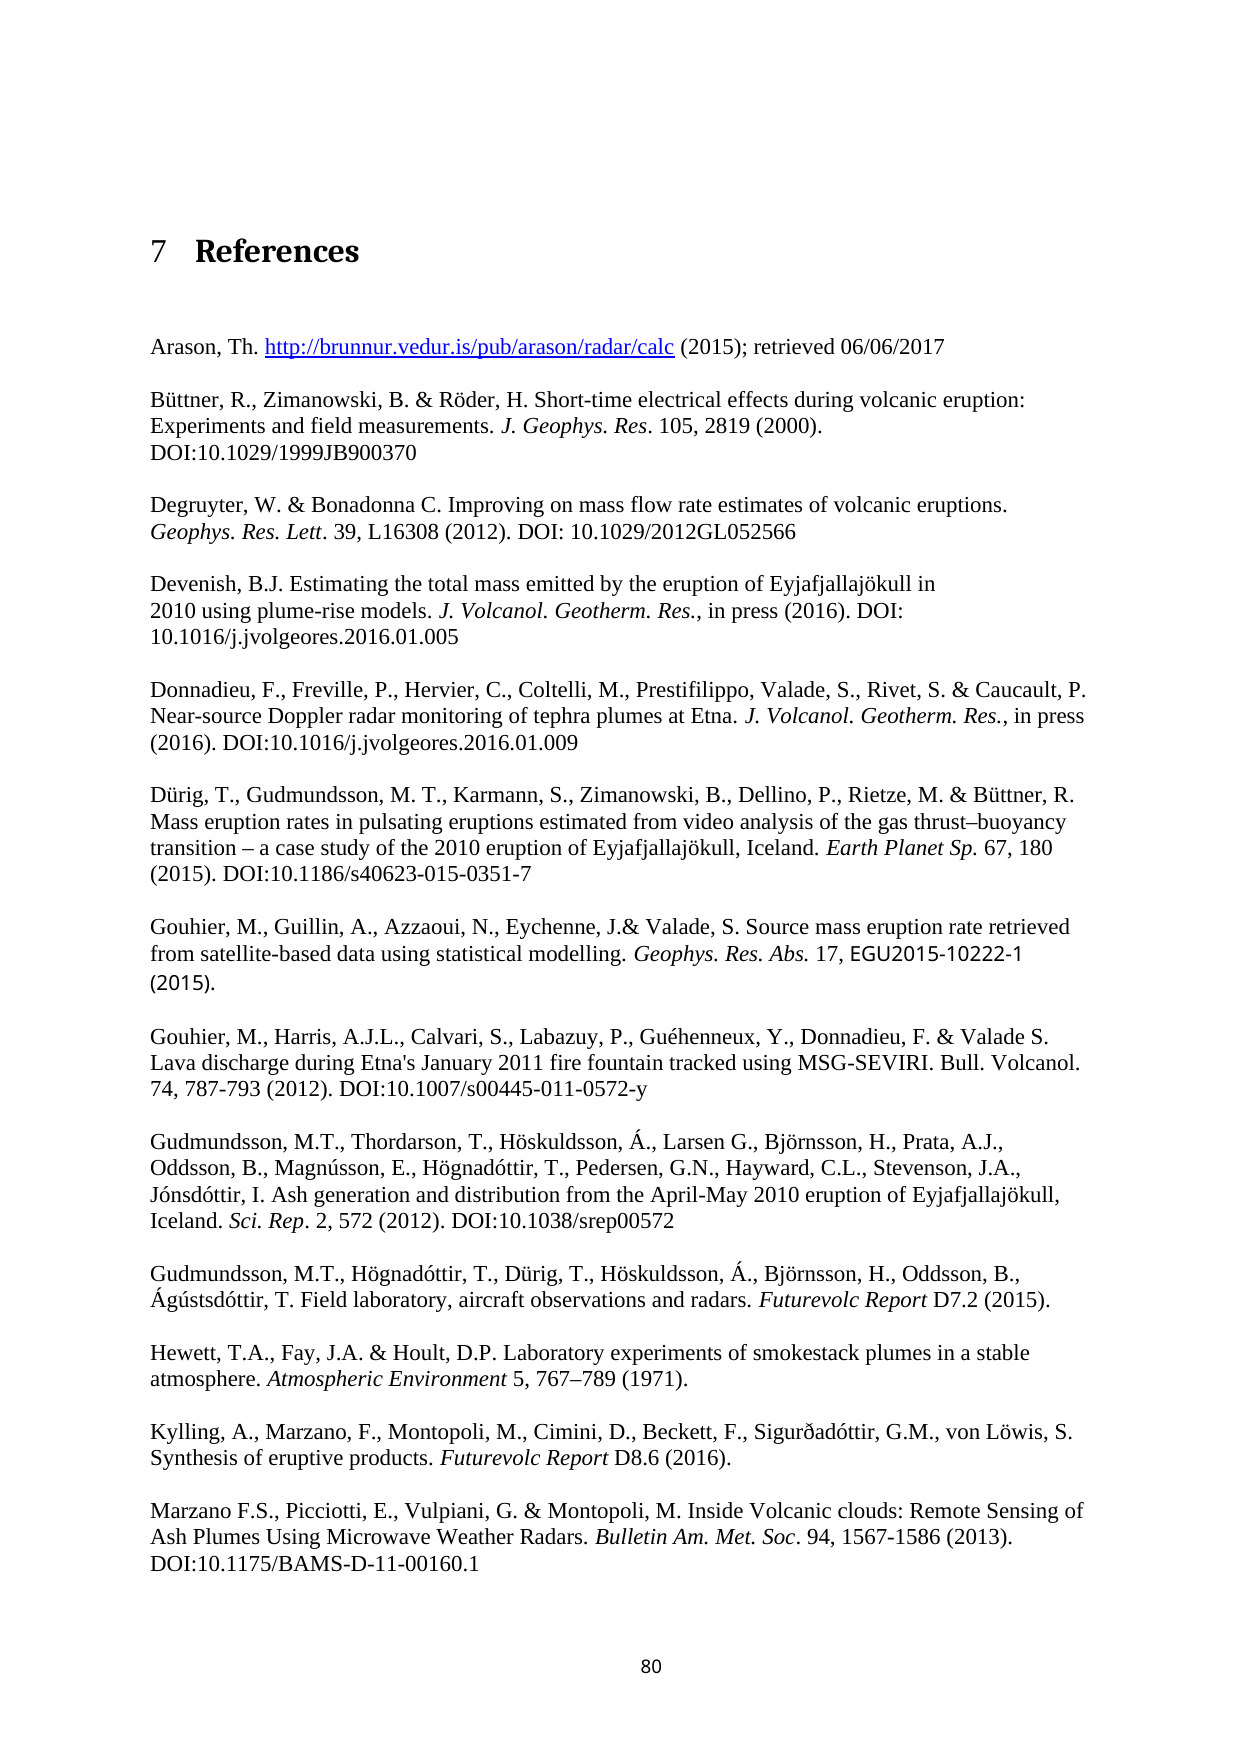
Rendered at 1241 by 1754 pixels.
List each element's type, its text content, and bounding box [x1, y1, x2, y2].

text 2010 using plume-rise models. J. Volcanol. Geotherm. Res., in press (2016). DOI: 10.1016/j.jvolgeores.2016.01.005 [150, 597, 1090, 649]
text Dürig, T., Gudmundsson, M. T., Karmann, S., Zimanowski, B., Dellino, P., Rietze, M. & Büttner, R. Mass eruption rates in pulsating eruptions estimated from video analysis of the gas thrust–buoyancy transition – a case study of the 2010 eruption of Eyjafjallajökull, Iceland. Earth Planet Sp. 67, 180 (2015). DOI:10.1186/s40623-015-0351-7 [150, 781, 1090, 887]
text Degruyter, W. & Bonadonna C. Improving on mass flow rate estimates of volcanic eruptions. Geophys. Res. Lett. 39, L16308 (2012). DOI: 10.1029/2012GL052566 [150, 491, 1090, 544]
text Büttner, R., Zimanowski, B. & Röder, H. Short-time electrical effects during volcanic eruption: Experiments and field measurements. J. Geophys. Res. 105, 2819 (2000). DOI:10.1029/1999JB900370 [150, 386, 1090, 465]
text Gudmundsson, M.T., Thordarson, T., Höskuldsson, Á., Larsen G., Björnsson, H., Prata, A.J., Oddsson, B., Magnússon, E., Högnadóttir, T., Pedersen, G.N., Hayward, C.L., Stevenson, J.A., Jónsdóttir, I. Ash generation and distribution from the April-May 2010 eruption of Eyjafjallajökull, Iceland. Sci. Rep. 2, 572 (2012). DOI:10.1038/srep00572 [150, 1128, 1090, 1233]
text Gouhier, M., Harris, A.J.L., Calvari, S., Labazuy, P., Guéhenneux, Y., Donnadieu, F. & Valade S. Lava discharge during Etna's January 2011 fire fountain tracked using MSG-SEVIRI. Bull. Volcanol. 74, 787-793 (2012). DOI:10.1007/s00445-011-0572-y [150, 1023, 1090, 1102]
text Marzano F.S., Picciotti, E., Vulpiani, G. & Montopoli, M. Inside Volcanic clouds: Remote Sensing of Ash Plumes Using Microwave Weather Radars. Bulletin Am. Met. Soc. 94, 1567-1586 (2013). DOI:10.1175/BAMS-D-11-00160.1 [150, 1497, 1090, 1576]
text Hewett, T.A., Fay, J.A. & Hoult, D.P. Laboratory experiments of smokestack plumes in a stable atmosphere. Atmospheric Environment 5, 767–789 (1971). [150, 1339, 1090, 1392]
text Kylling, A., Marzano, F., Montopoli, M., Cimini, D., Beckett, F., Sigurðadóttir, G.M., von Löwis, S. Synthesis of eruptive products. Futurevolc Report D8.6 (2016). [150, 1418, 1090, 1471]
text Donnadieu, F., Freville, P., Hervier, C., Coltelli, M., Prestifilippo, Valade, S., Rivet, S. & Caucault, P. Near-source Doppler radar monitoring of tephra plumes at Etna. J. Volcanol. Geotherm. Res., in press (2016). DOI:10.1016/j.jvolgeores.2016.01.009 [150, 676, 1090, 755]
subtitle References [150, 232, 1090, 271]
text Devenish, B.J. Estimating the total mass emitted by the eruption of Eyjafjallajökull in [150, 571, 1090, 597]
text Arason, Th. http://brunnur.vedur.is/pub/arason/radar/calc (2015); retrieved 06/06/2017 [150, 333, 1090, 360]
text Gudmundsson, M.T., Högnadóttir, T., Dürig, T., Höskuldsson, Á., Björnsson, H., Oddsson, B., Ágústsdóttir, T. Field laboratory, aircraft observations and radars. Futurevolc Report D7.2 (2015). [150, 1260, 1090, 1313]
text Gouhier, M., Guillin, A., Azzaoui, N., Eychenne, J.& Valade, S. Source mass eruption rate retrieved from satellite-based data using statistical modelling. Geophys. Res. Abs. 17, EGU2015-10222-1 (2015). [150, 913, 1090, 996]
